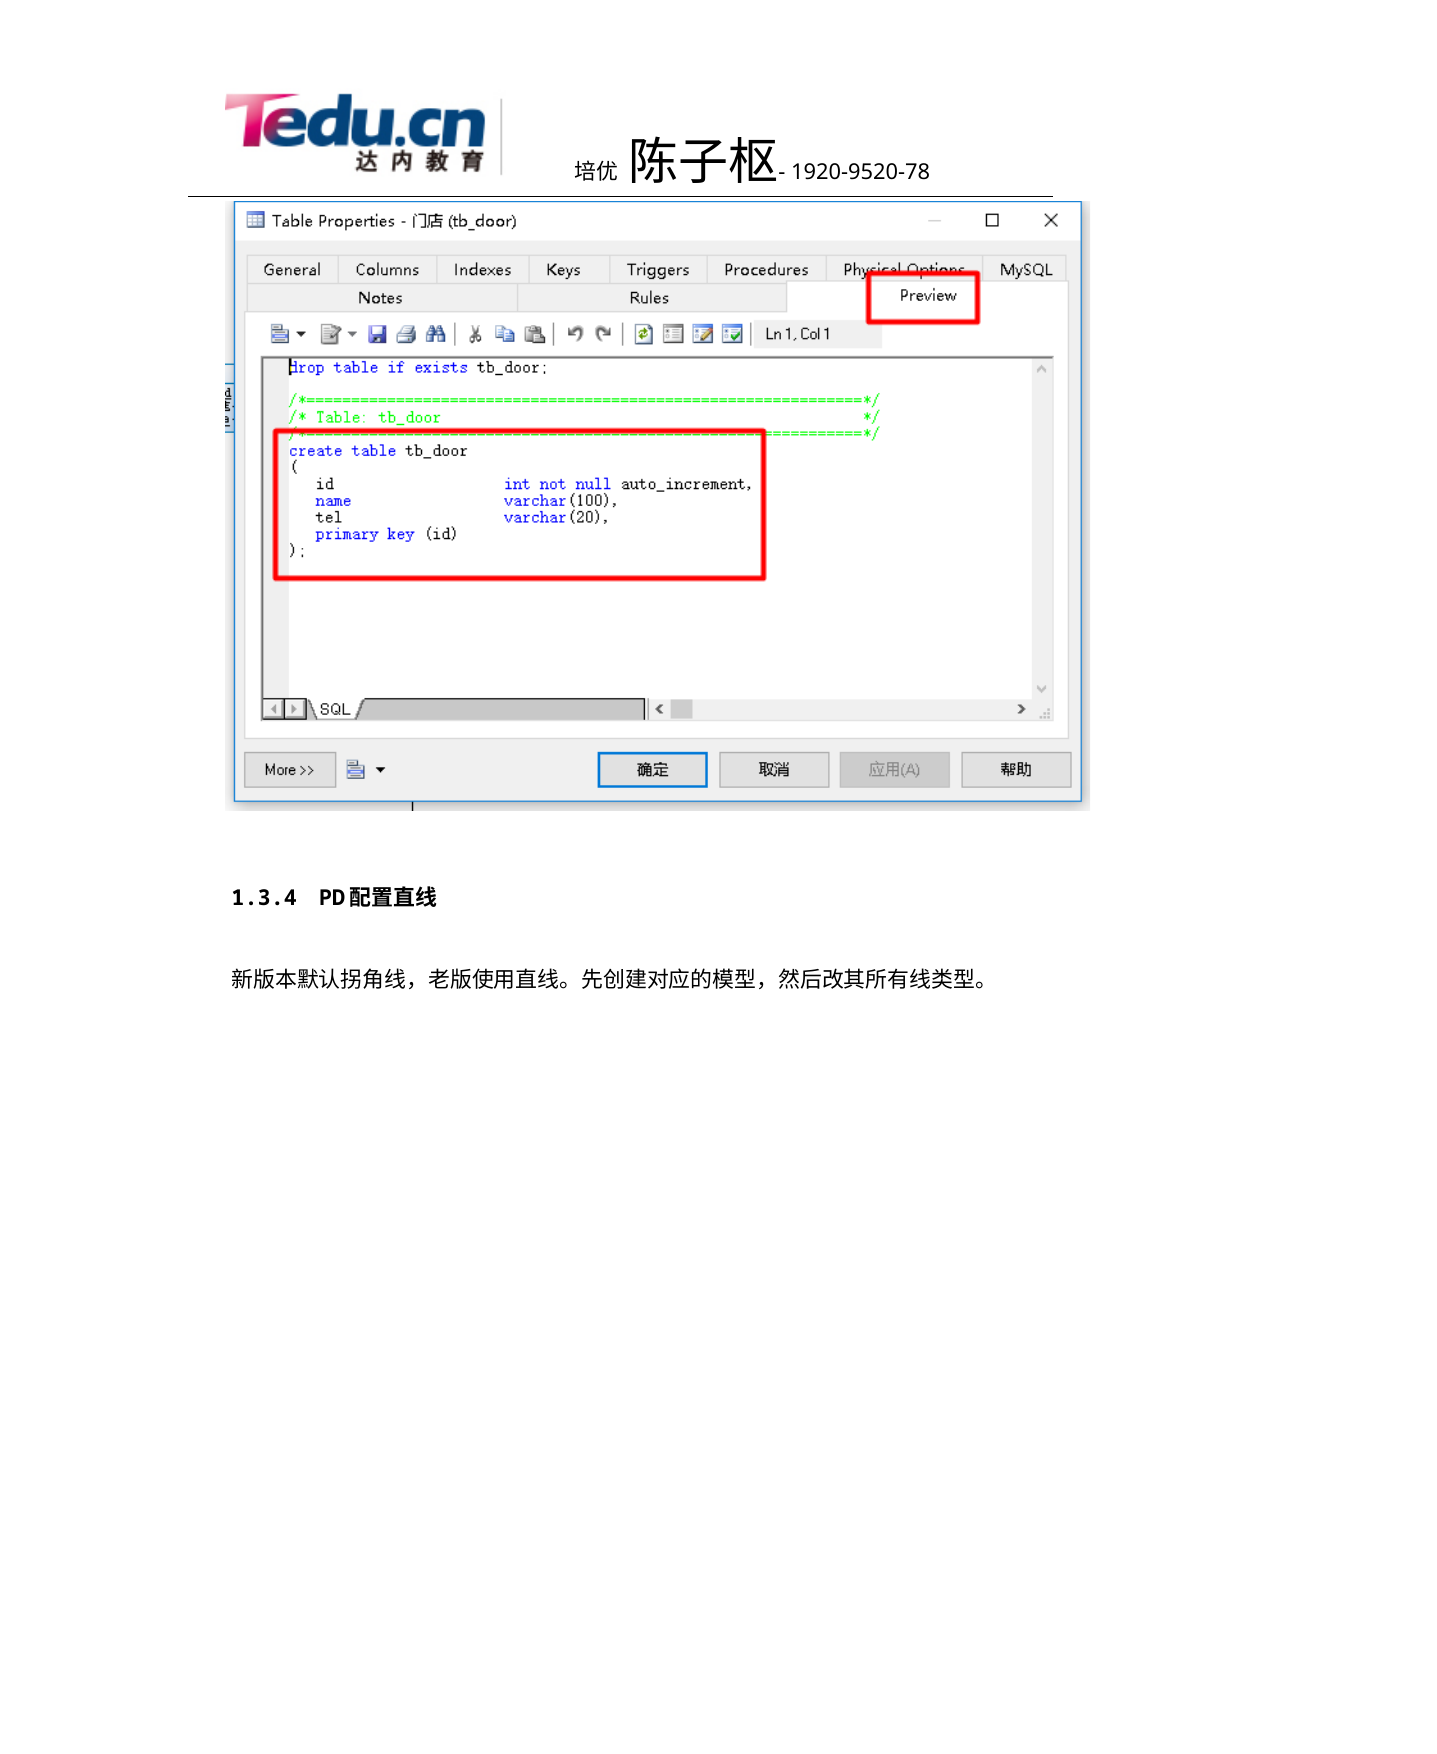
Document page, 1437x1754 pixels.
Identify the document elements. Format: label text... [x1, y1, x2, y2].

text 新版本默认拐角线，老版使用直线。先创建对应的模型，然后改其所有线类型。 [187, 962, 1053, 993]
picture [225, 88, 507, 180]
subtitle PD配置直线 [231, 880, 1053, 912]
picture [225, 201, 1091, 811]
